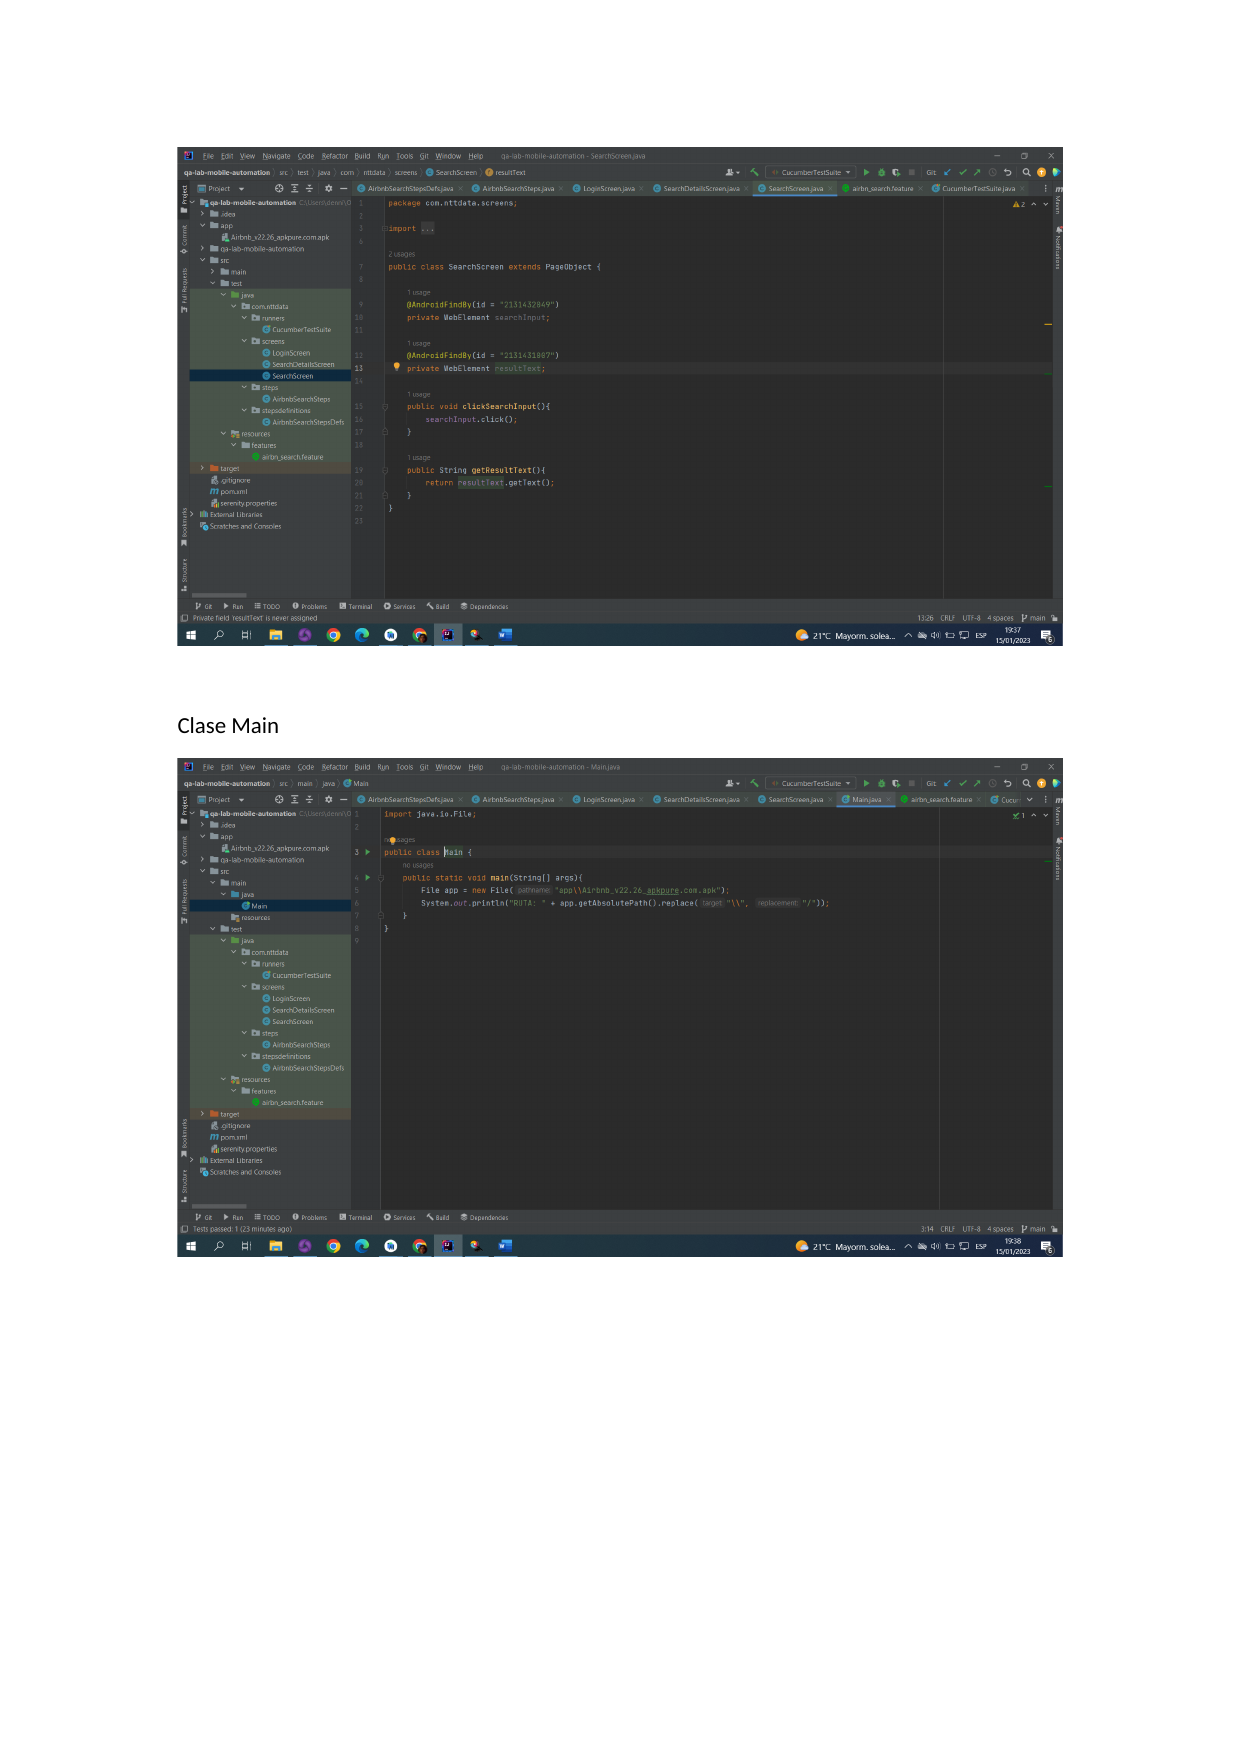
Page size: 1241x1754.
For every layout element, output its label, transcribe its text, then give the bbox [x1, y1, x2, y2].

text Clase Main [177, 711, 1063, 739]
picture [177, 758, 1063, 1257]
picture [177, 147, 1063, 646]
